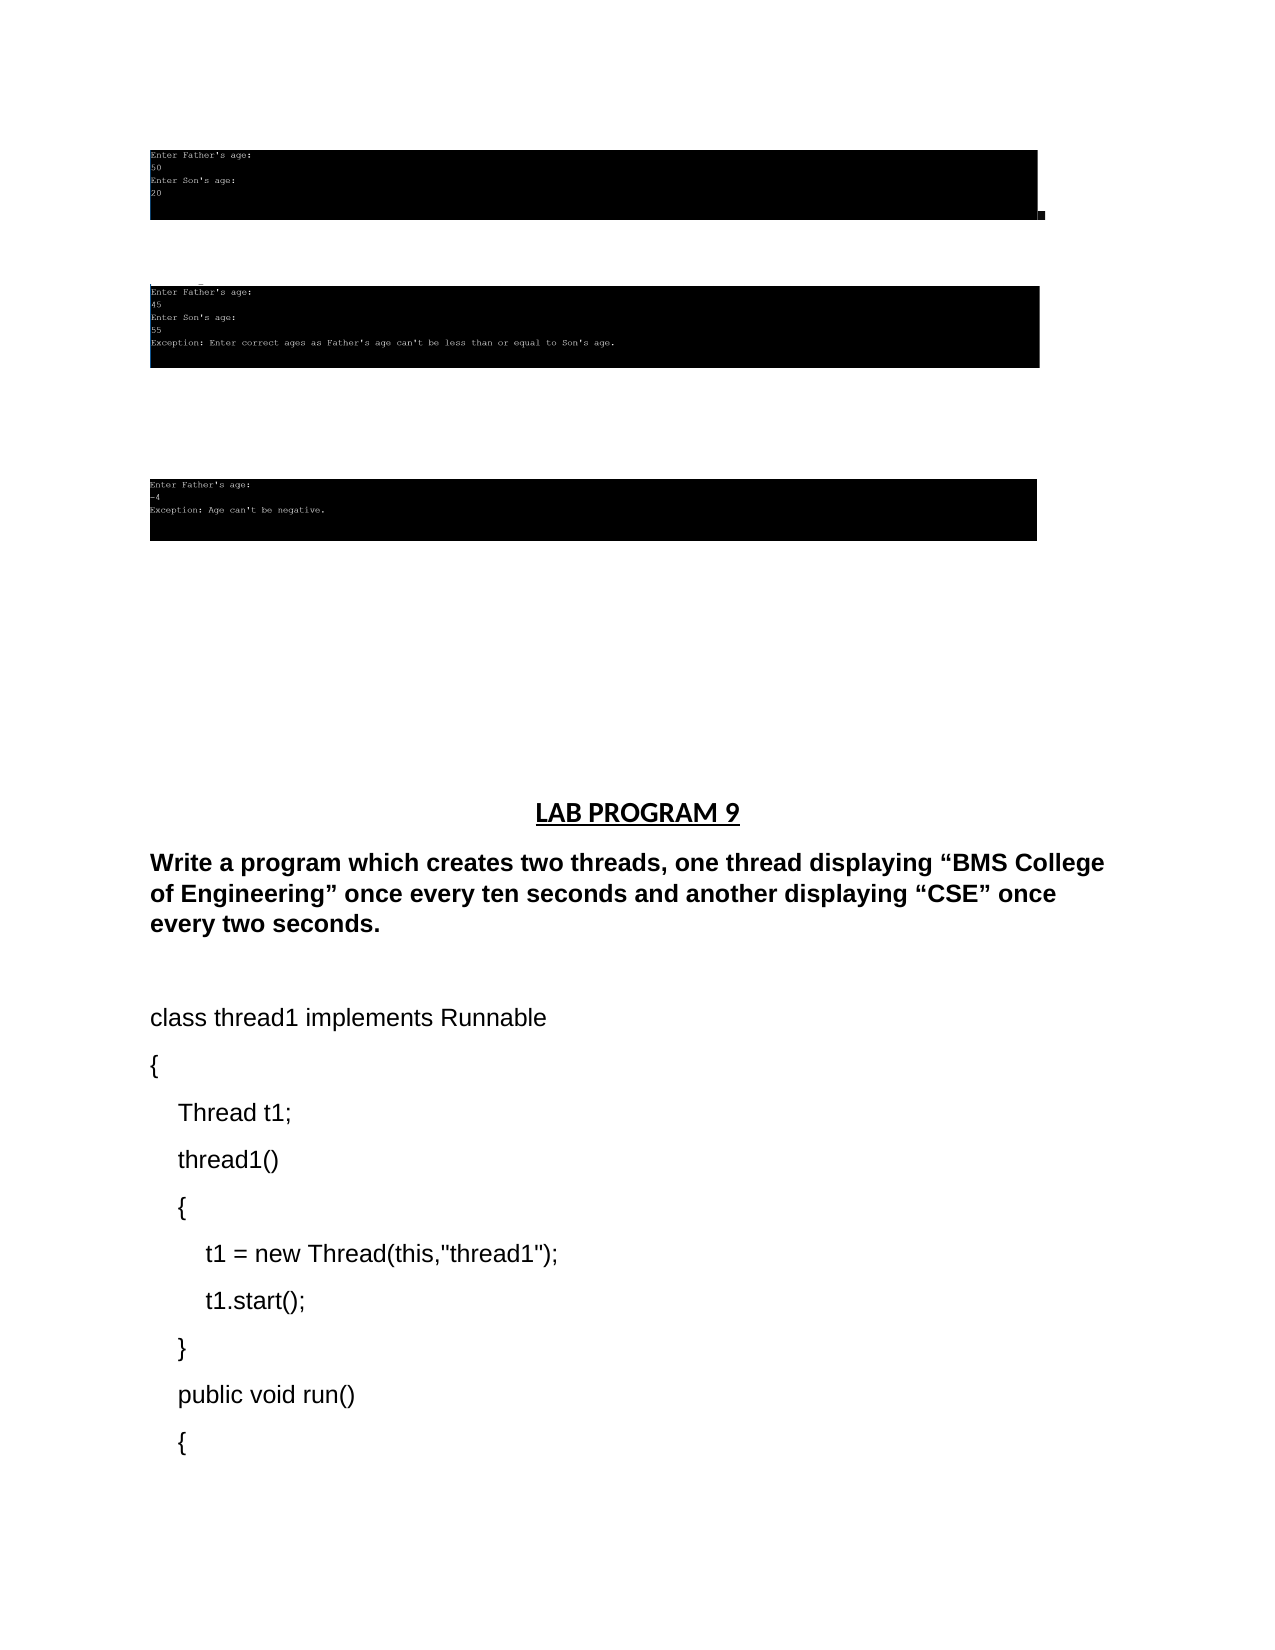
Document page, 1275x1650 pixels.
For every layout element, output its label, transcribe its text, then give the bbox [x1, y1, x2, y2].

text LAB PROGRAM 9 [150, 794, 1125, 830]
text class thread1 implements Runnable [150, 1003, 1125, 1032]
text { [150, 1192, 1125, 1221]
picture [150, 479, 1037, 541]
text t1.start(); [150, 1286, 1125, 1315]
picture [150, 150, 1046, 220]
text { [150, 1051, 1125, 1079]
text Thread t1; [150, 1098, 1125, 1126]
text { [150, 1427, 1125, 1456]
text public void run() [150, 1380, 1125, 1409]
text Write a program which creates two threads, one thread displaying “BMS College of Engineering” once every ten seconds and another displaying “CSE” once every two seconds. [150, 848, 1125, 938]
text t1 = new Thread(this,"thread1"); [150, 1239, 1125, 1268]
picture [150, 284, 1040, 368]
text } [150, 1333, 1125, 1362]
text thread1() [150, 1145, 1125, 1173]
